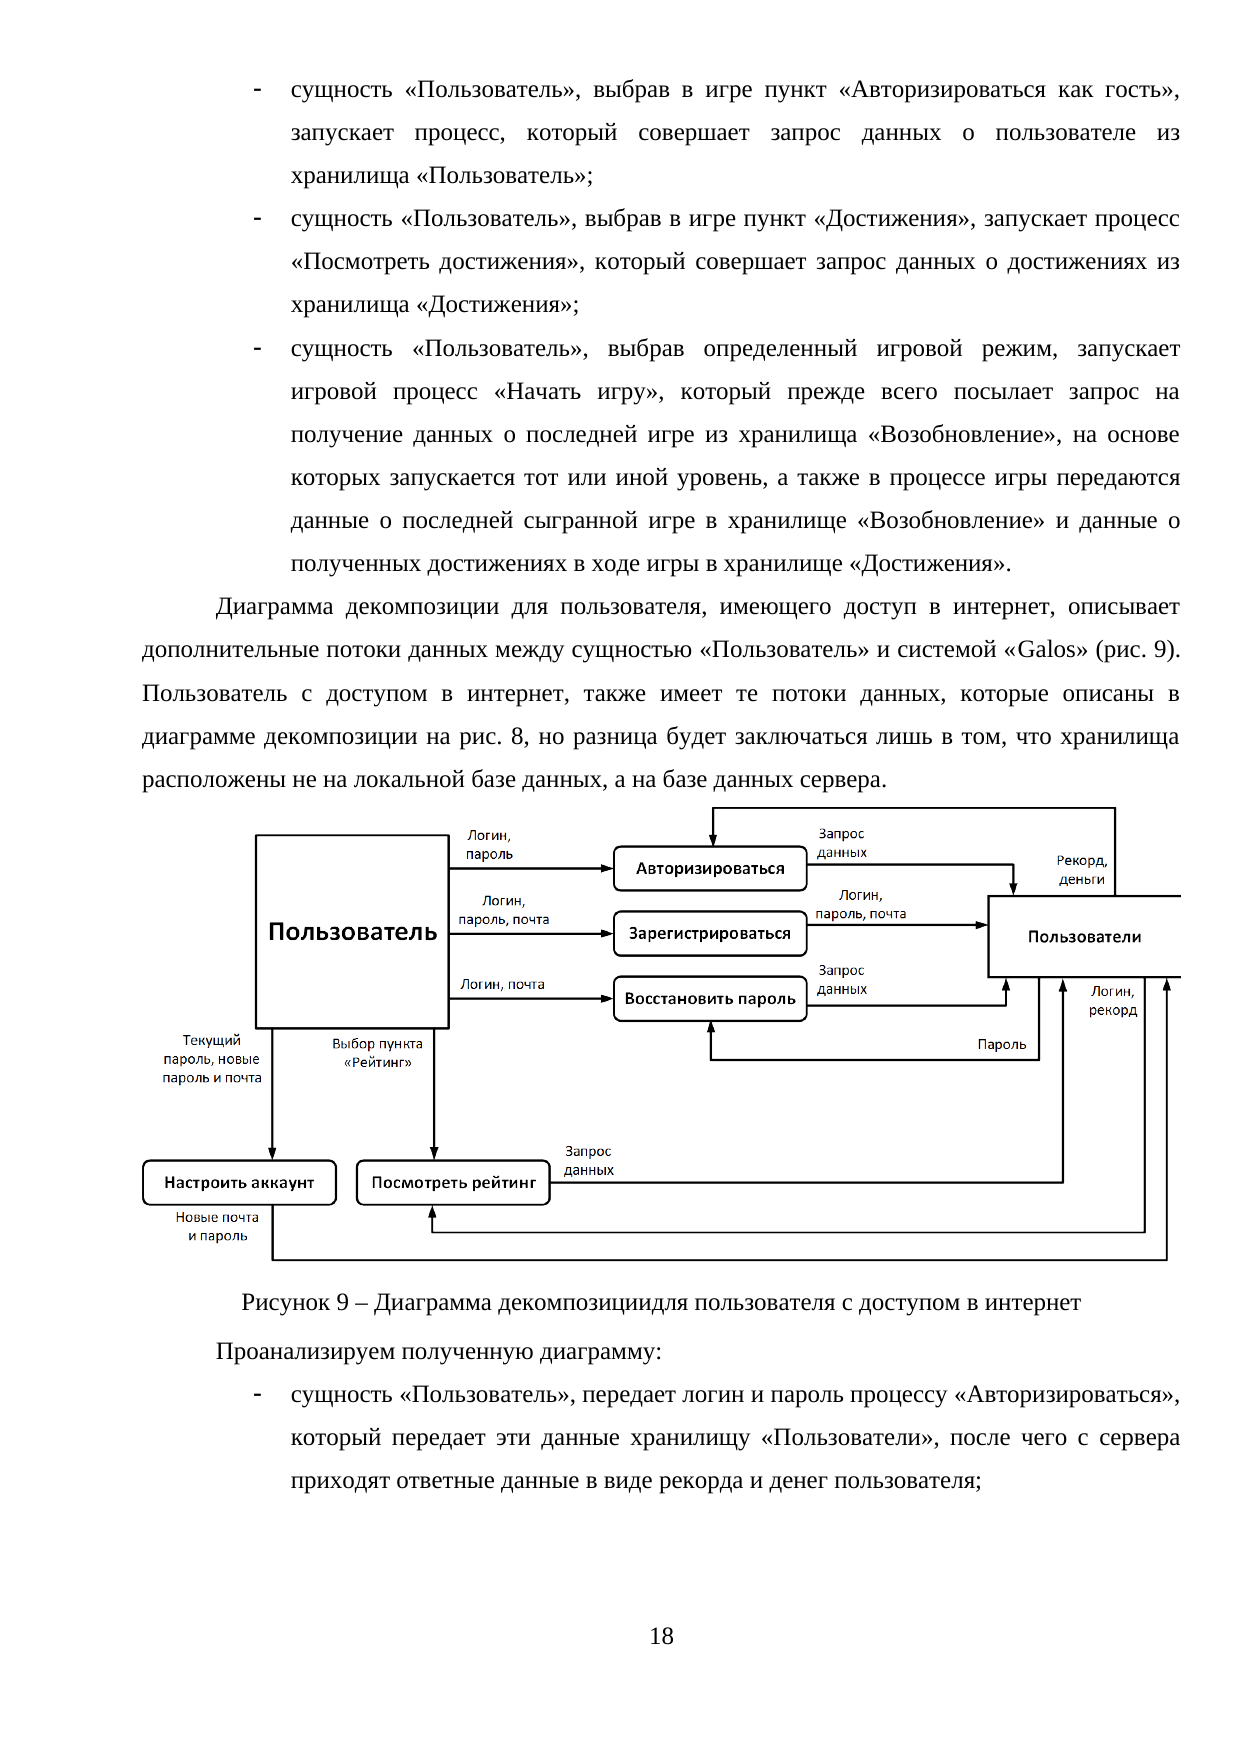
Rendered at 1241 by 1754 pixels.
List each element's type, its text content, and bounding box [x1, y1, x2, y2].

text Диаграмма декомпозиции для пользователя, имеющего доступ в интернет, описывает дополнительные потоки данных между сущностью «Пользователь» и системой «Galos» (рис. 9). Пользователь с доступом в интернет, также имеет те потоки данных, которые описаны в диаграмме декомпозиции на рис. 8, но разница будет заключаться лишь в том, что хранилища расположены не на локальной базе данных, а на базе данных сервера. [142, 591, 1181, 793]
text Проанализируем полученную диаграмму: [142, 1336, 1181, 1365]
picture [141, 807, 1182, 1262]
list сущность «Пользователь», выбрав определенный игровой режим, запускает игровой процесс «Начать игру», который прежде всего посылает запрос на получение данных о последней игре из хранилища «Возобновление», на основе которых запускается тот или иной уровень, а также в процессе игры передаются данные о последней сыгранной игре в хранилище «Возобновление» и данные о полученных достижениях в ходе игры в хранилище «Достижения». [253, 333, 1181, 577]
list сущность «Пользователь», выбрав в игре пункт «Достижения», запускает процесс «Посмотреть достижения», который совершает запрос данных о достижениях из хранилища «Достижения»; [253, 203, 1181, 318]
list сущность «Пользователь», передает логин и пароль процессу «Авторизироваться», который передает эти данные хранилищу «Пользователи», после чего с сервера приходят ответные данные в виде рекорда и денег пользователя; [253, 1379, 1181, 1494]
text Рисунок 9 – Диаграмма декомпозициидля пользователя с доступом в интернет [142, 1287, 1181, 1315]
list сущность «Пользователь», выбрав в игре пункт «Авторизироваться как гость», запускает процесс, который совершает запрос данных о пользователе из хранилища «Пользователь»; [253, 74, 1181, 189]
